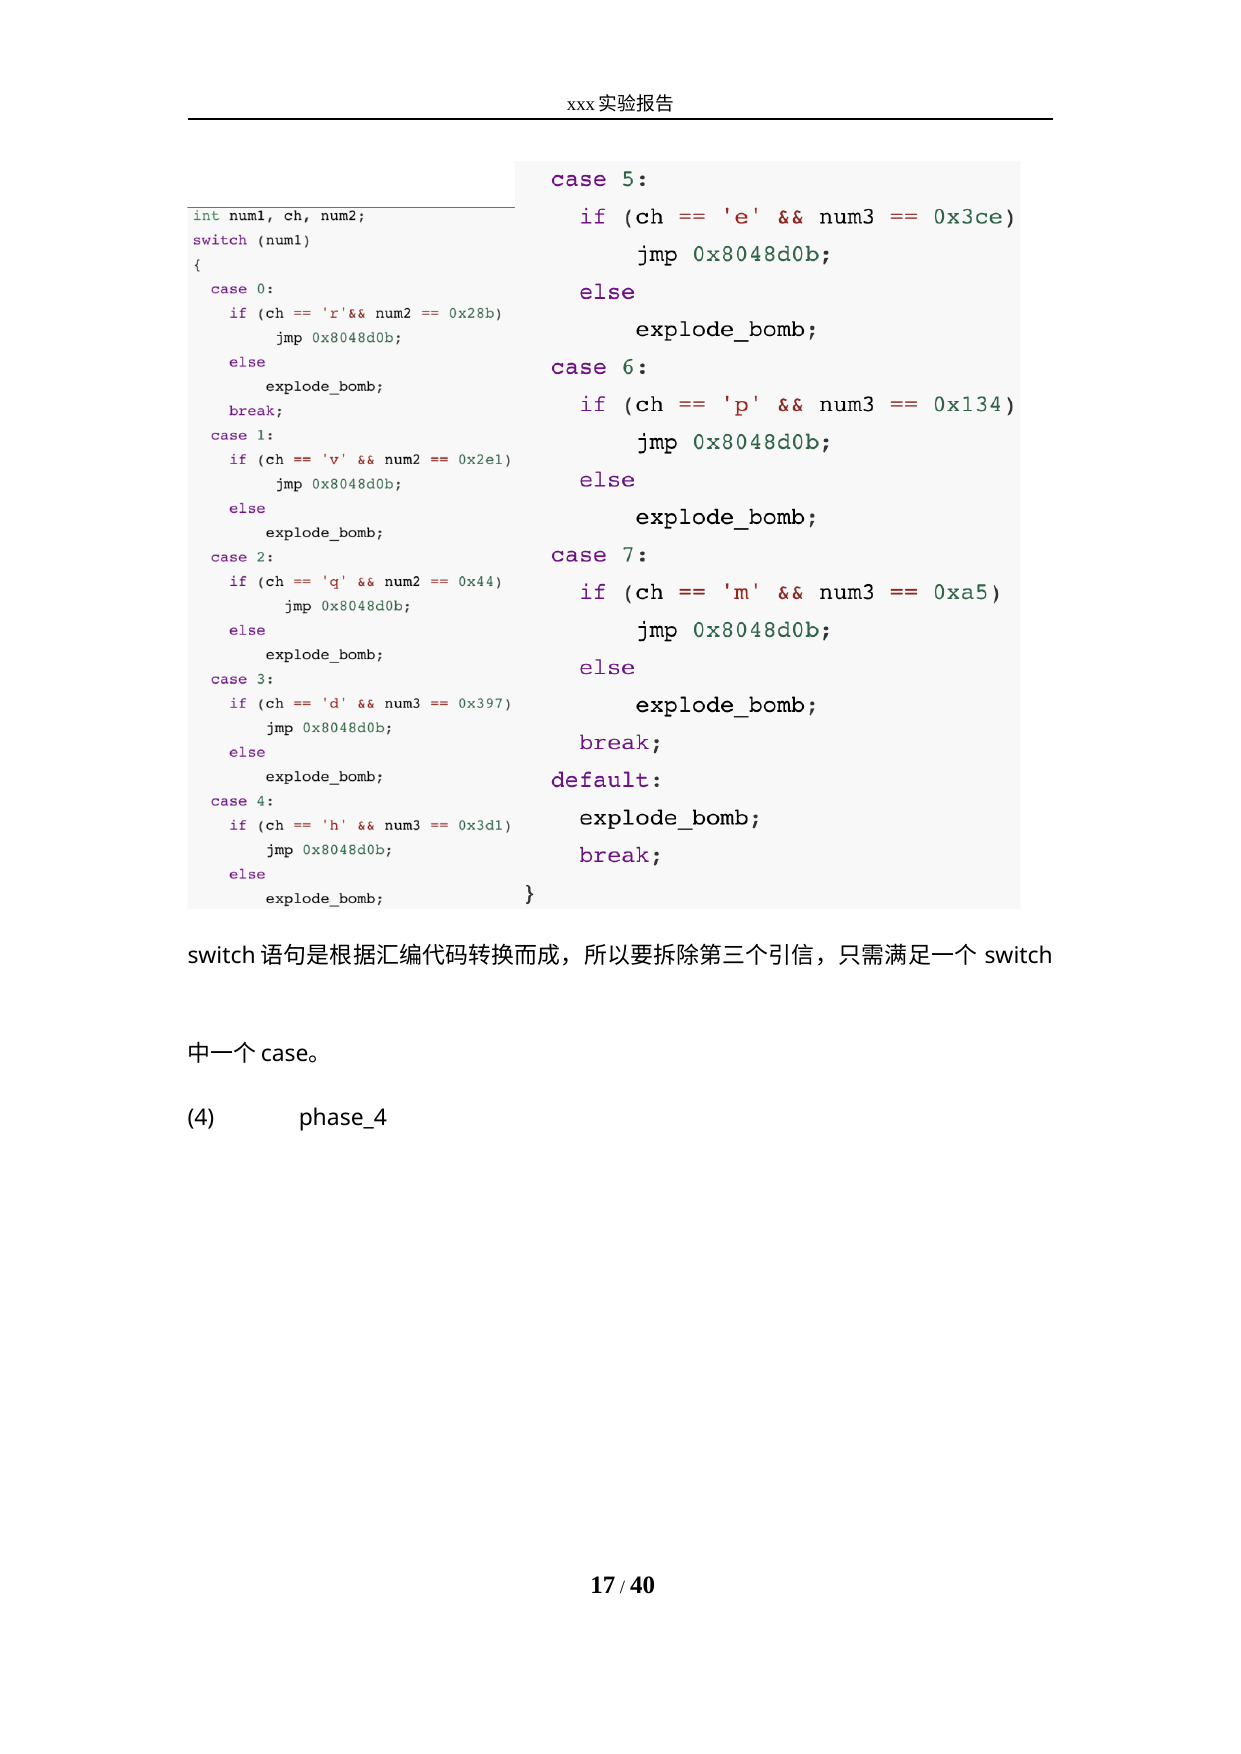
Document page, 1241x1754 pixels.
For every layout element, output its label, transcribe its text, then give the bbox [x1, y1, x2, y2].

list switch语句是根据汇编代码转换而成，所以要拆除第三个引信，只需满足一个switch中一个case。 [187, 921, 1053, 1084]
list phase_4 [187, 1100, 1053, 1133]
picture [187, 161, 1021, 909]
